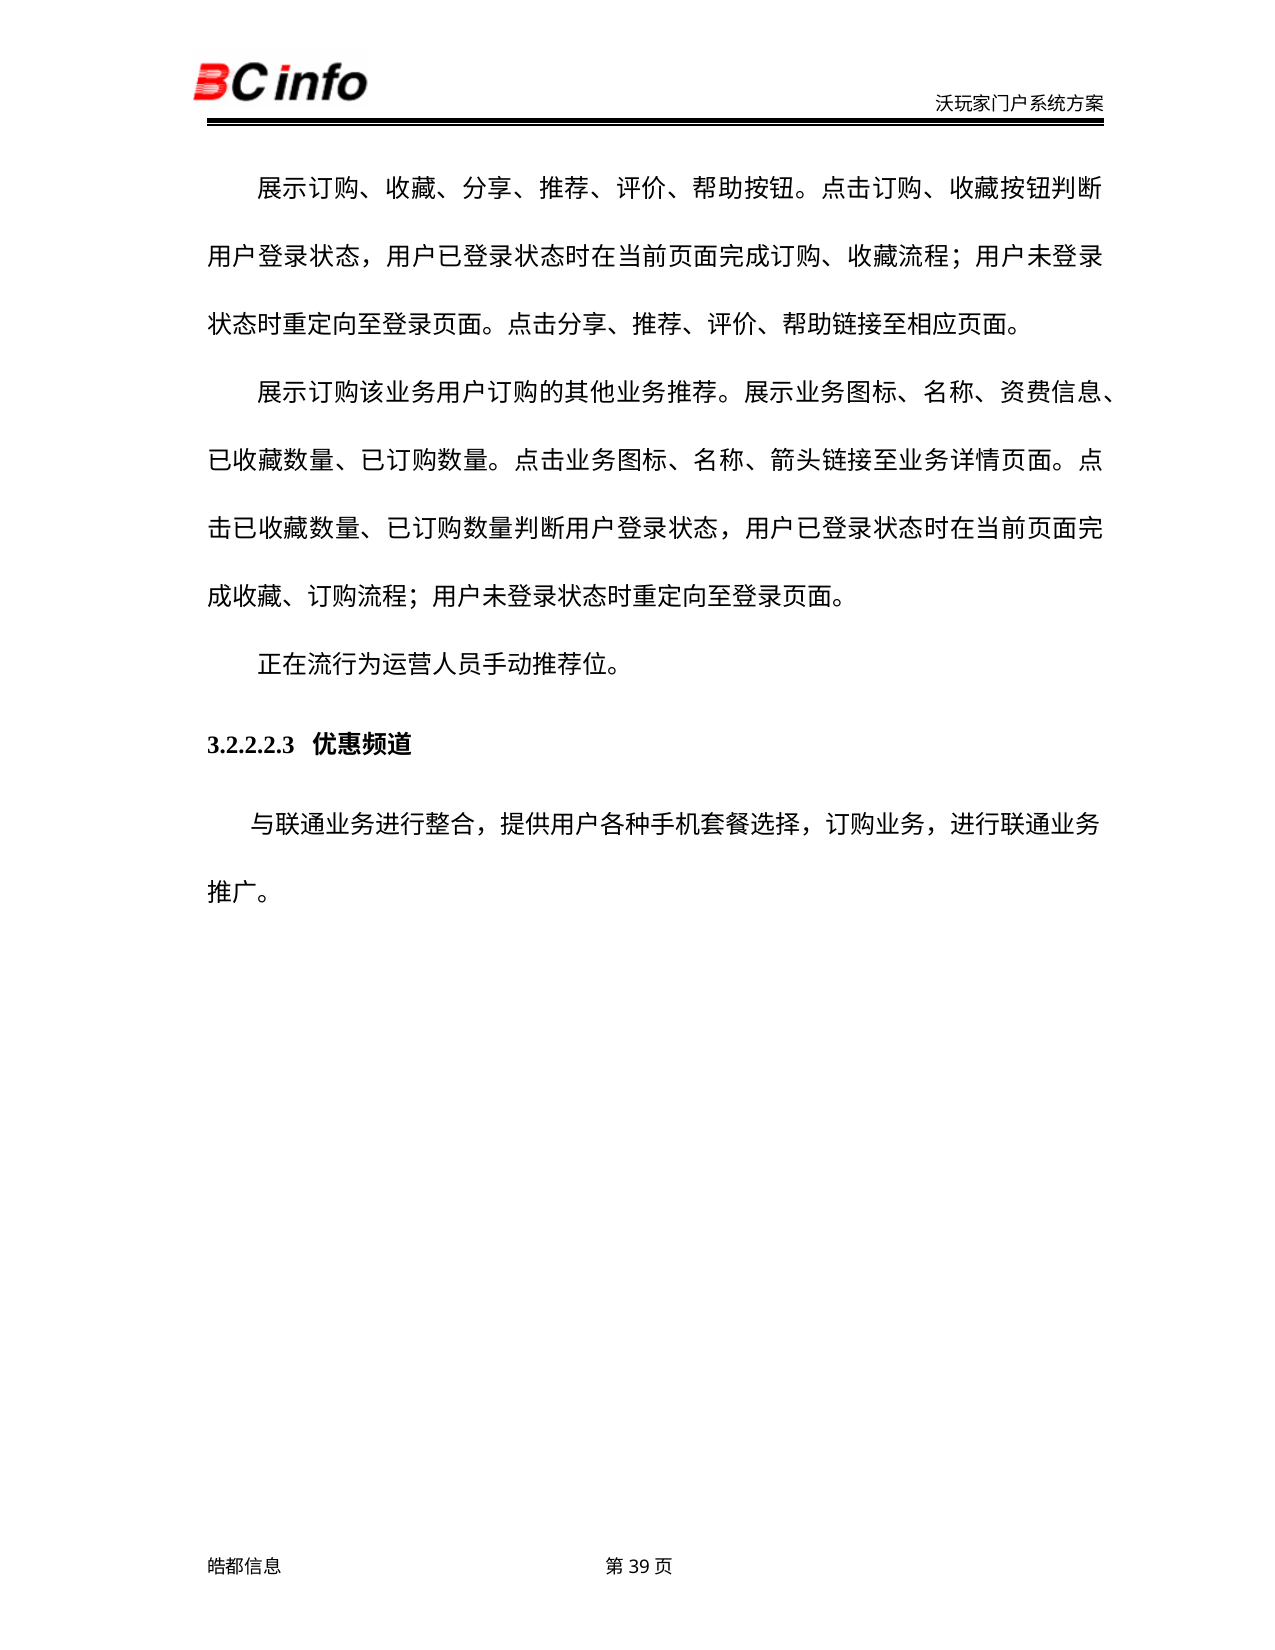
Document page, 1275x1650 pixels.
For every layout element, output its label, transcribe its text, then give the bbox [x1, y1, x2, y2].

text 展示订购、收藏、分享、推荐、评价、帮助按钮。点击订购、收藏按钮判断用户登录状态，用户已登录状态时在当前页面完成订购、收藏流程；用户未登录状态时重定向至登录页面。点击分享、推荐、评价、帮助链接至相应页面。 [207, 153, 1104, 357]
subtitle 优惠频道 [207, 709, 1104, 777]
picture [192, 48, 370, 107]
text 展示订购该业务用户订购的其他业务推荐。展示业务图标、名称、资费信息、已收藏数量、已订购数量。点击业务图标、名称、箭头链接至业务详情页面。点击已收藏数量、已订购数量判断用户登录状态，用户已登录状态时在当前页面完成收藏、订购流程；用户未登录状态时重定向至登录页面。 [207, 357, 1104, 628]
text 与联通业务进行整合，提供用户各种手机套餐选择，订购业务，进行联通业务推广。 [207, 789, 1104, 925]
text 正在流行为运营人员手动推荐位。 [207, 628, 1104, 696]
